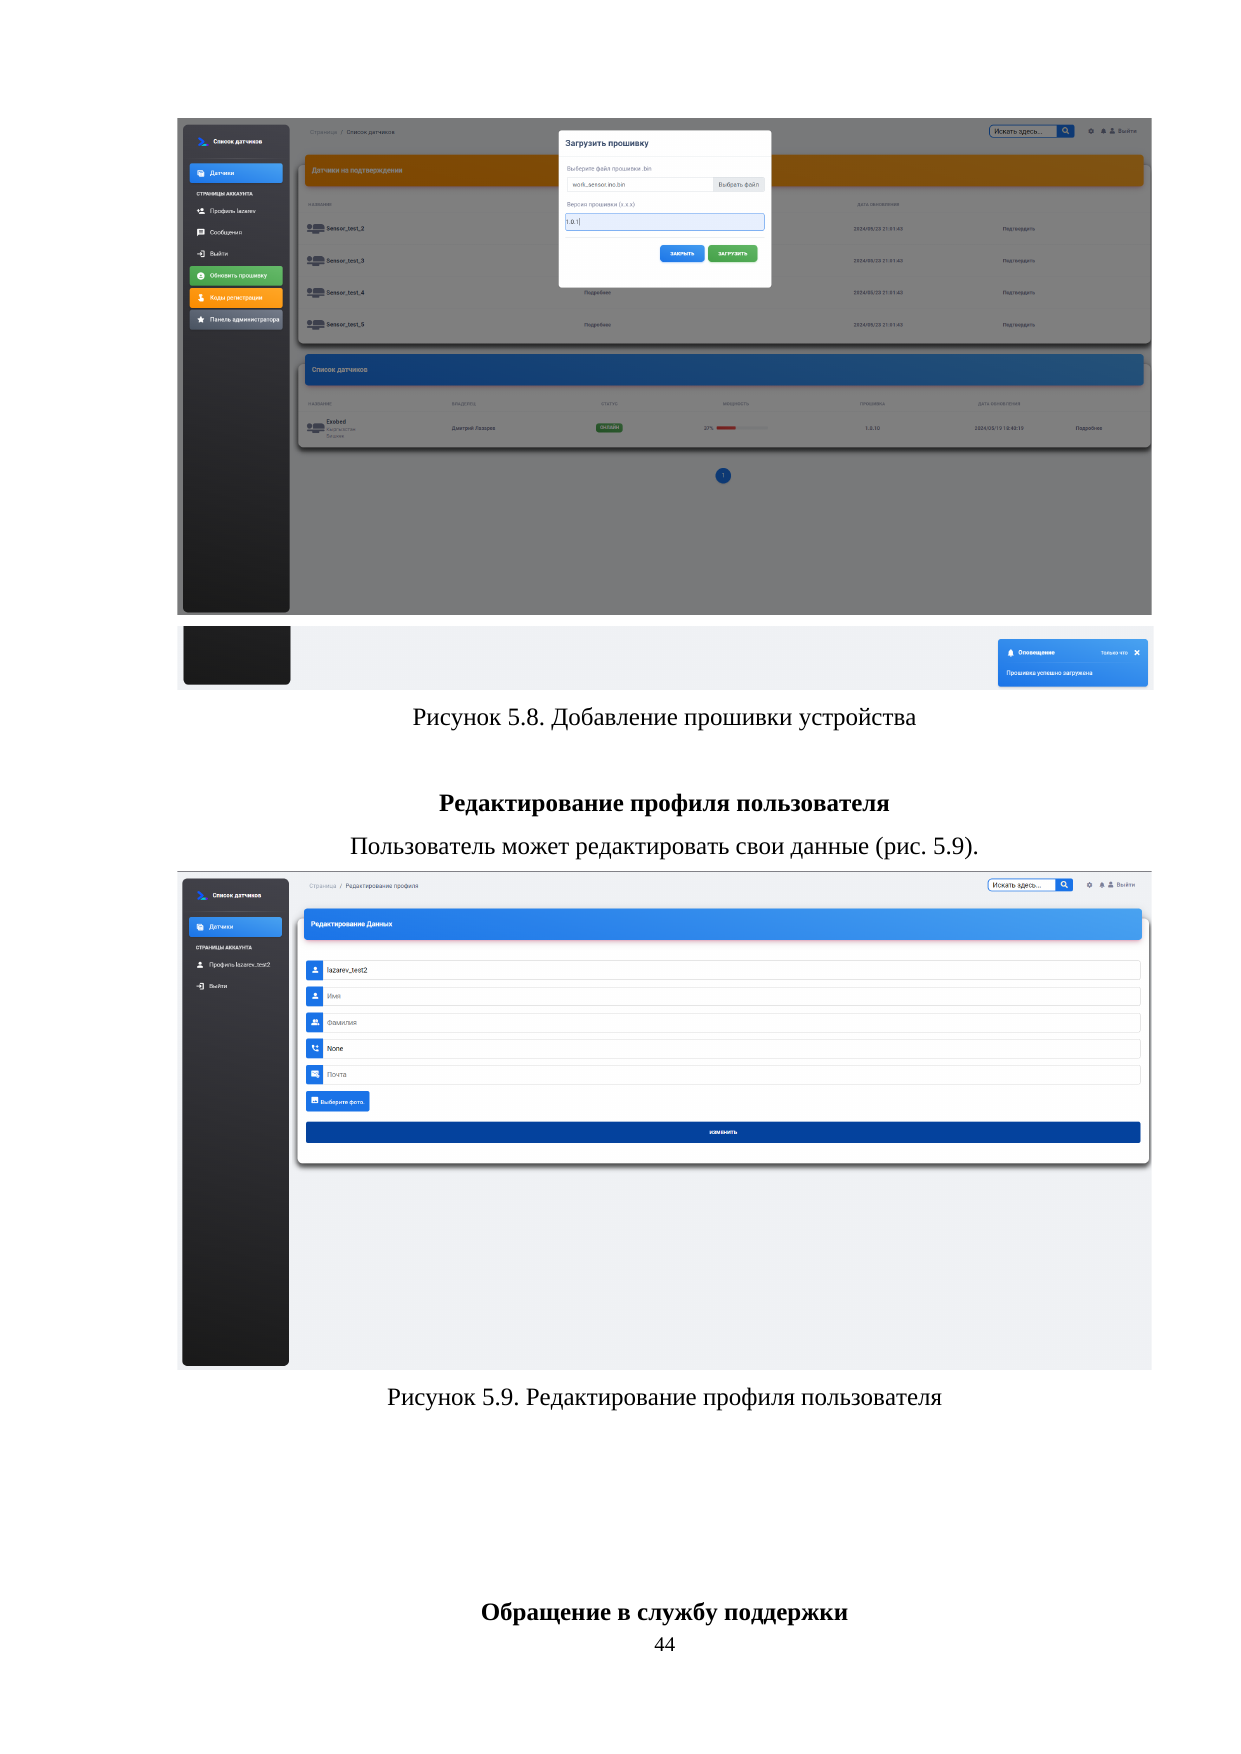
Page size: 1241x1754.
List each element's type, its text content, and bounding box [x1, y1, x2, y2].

picture [177, 626, 1154, 690]
text Обращение в службу поддержки [177, 1597, 1152, 1626]
picture [177, 118, 1152, 615]
picture [177, 871, 1152, 1370]
text Пользователь может редактировать свои данные (рис. 5.9). [177, 831, 1152, 871]
text Редактирование профиля пользователя [177, 788, 1152, 817]
text Рисунок 5.8. Добавление прошивки устройства [177, 702, 1152, 730]
text Рисунок 5.9. Редактирование профиля пользователя [177, 1382, 1152, 1411]
